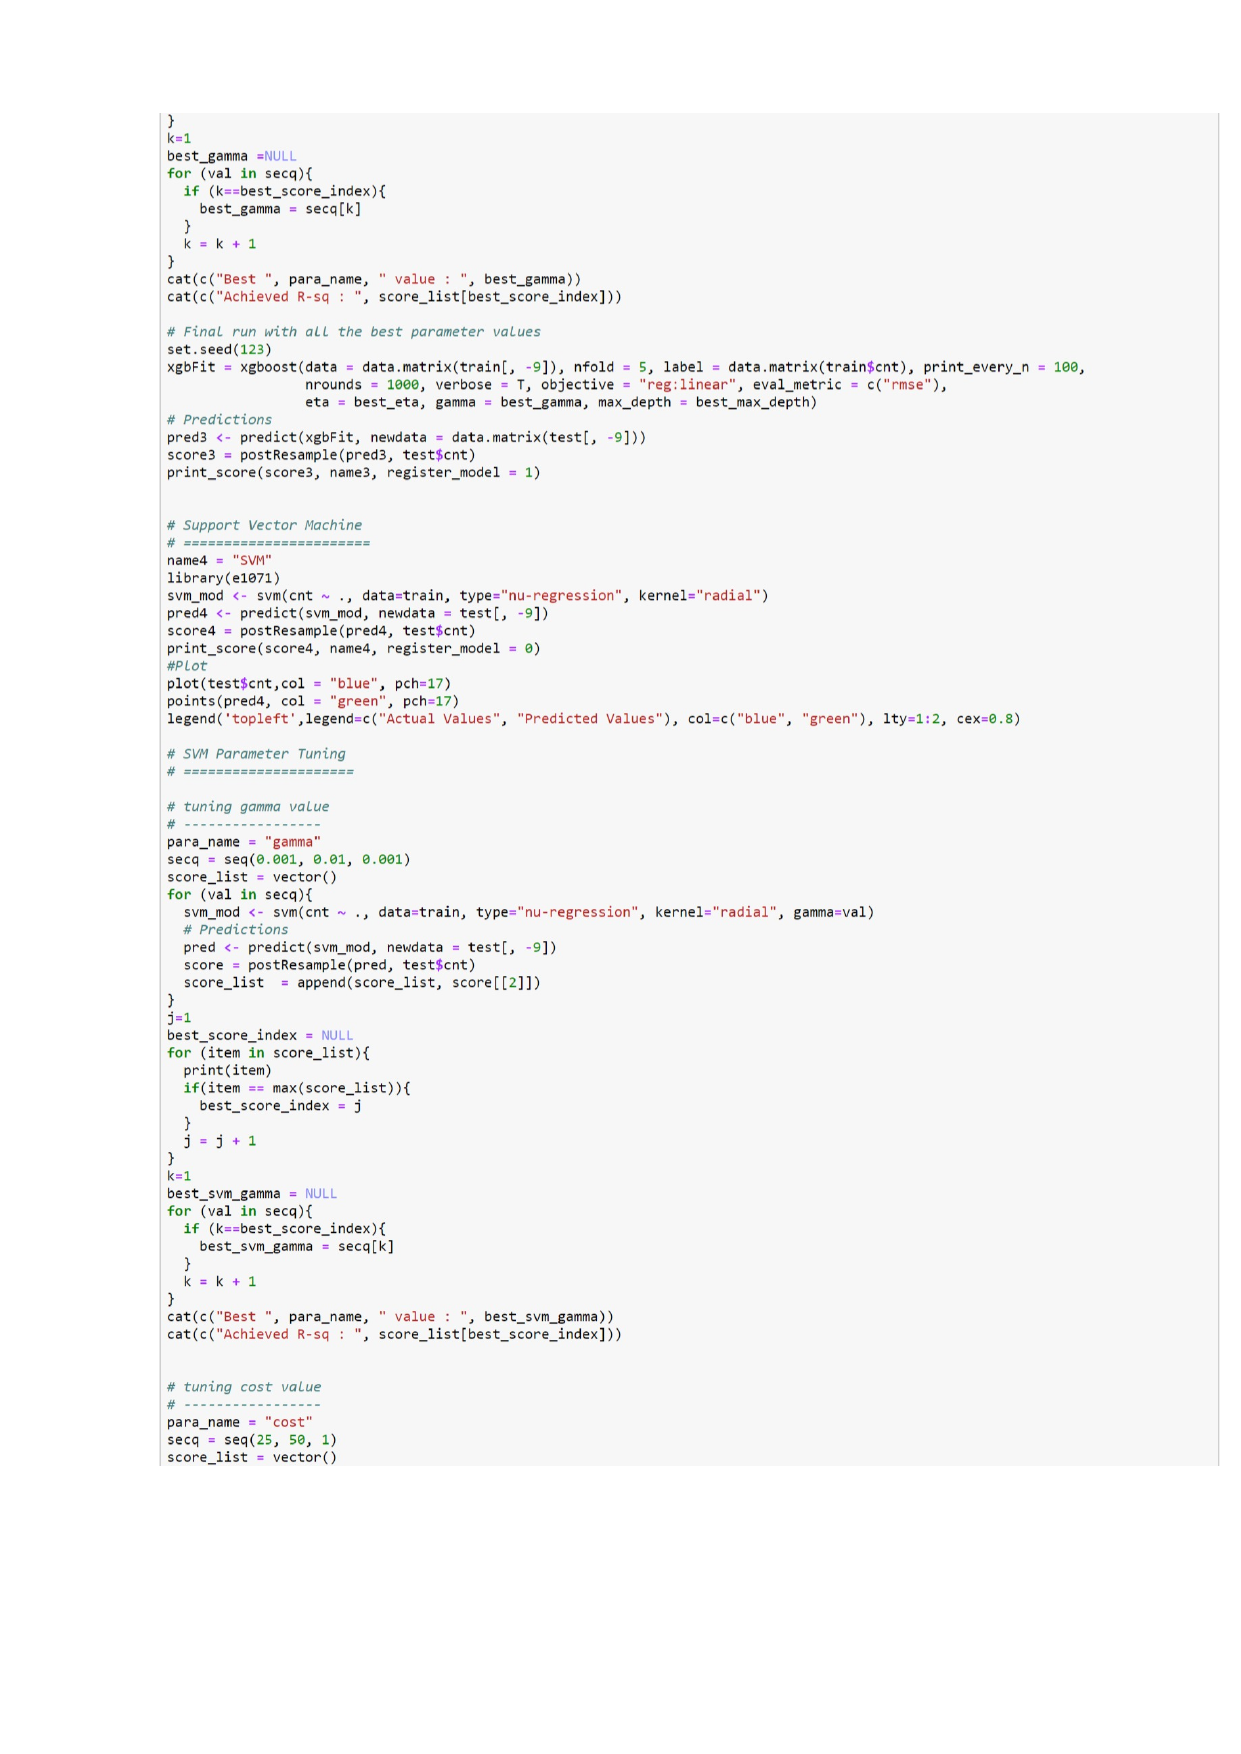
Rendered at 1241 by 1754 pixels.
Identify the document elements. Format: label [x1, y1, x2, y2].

picture [118, 113, 1220, 1466]
